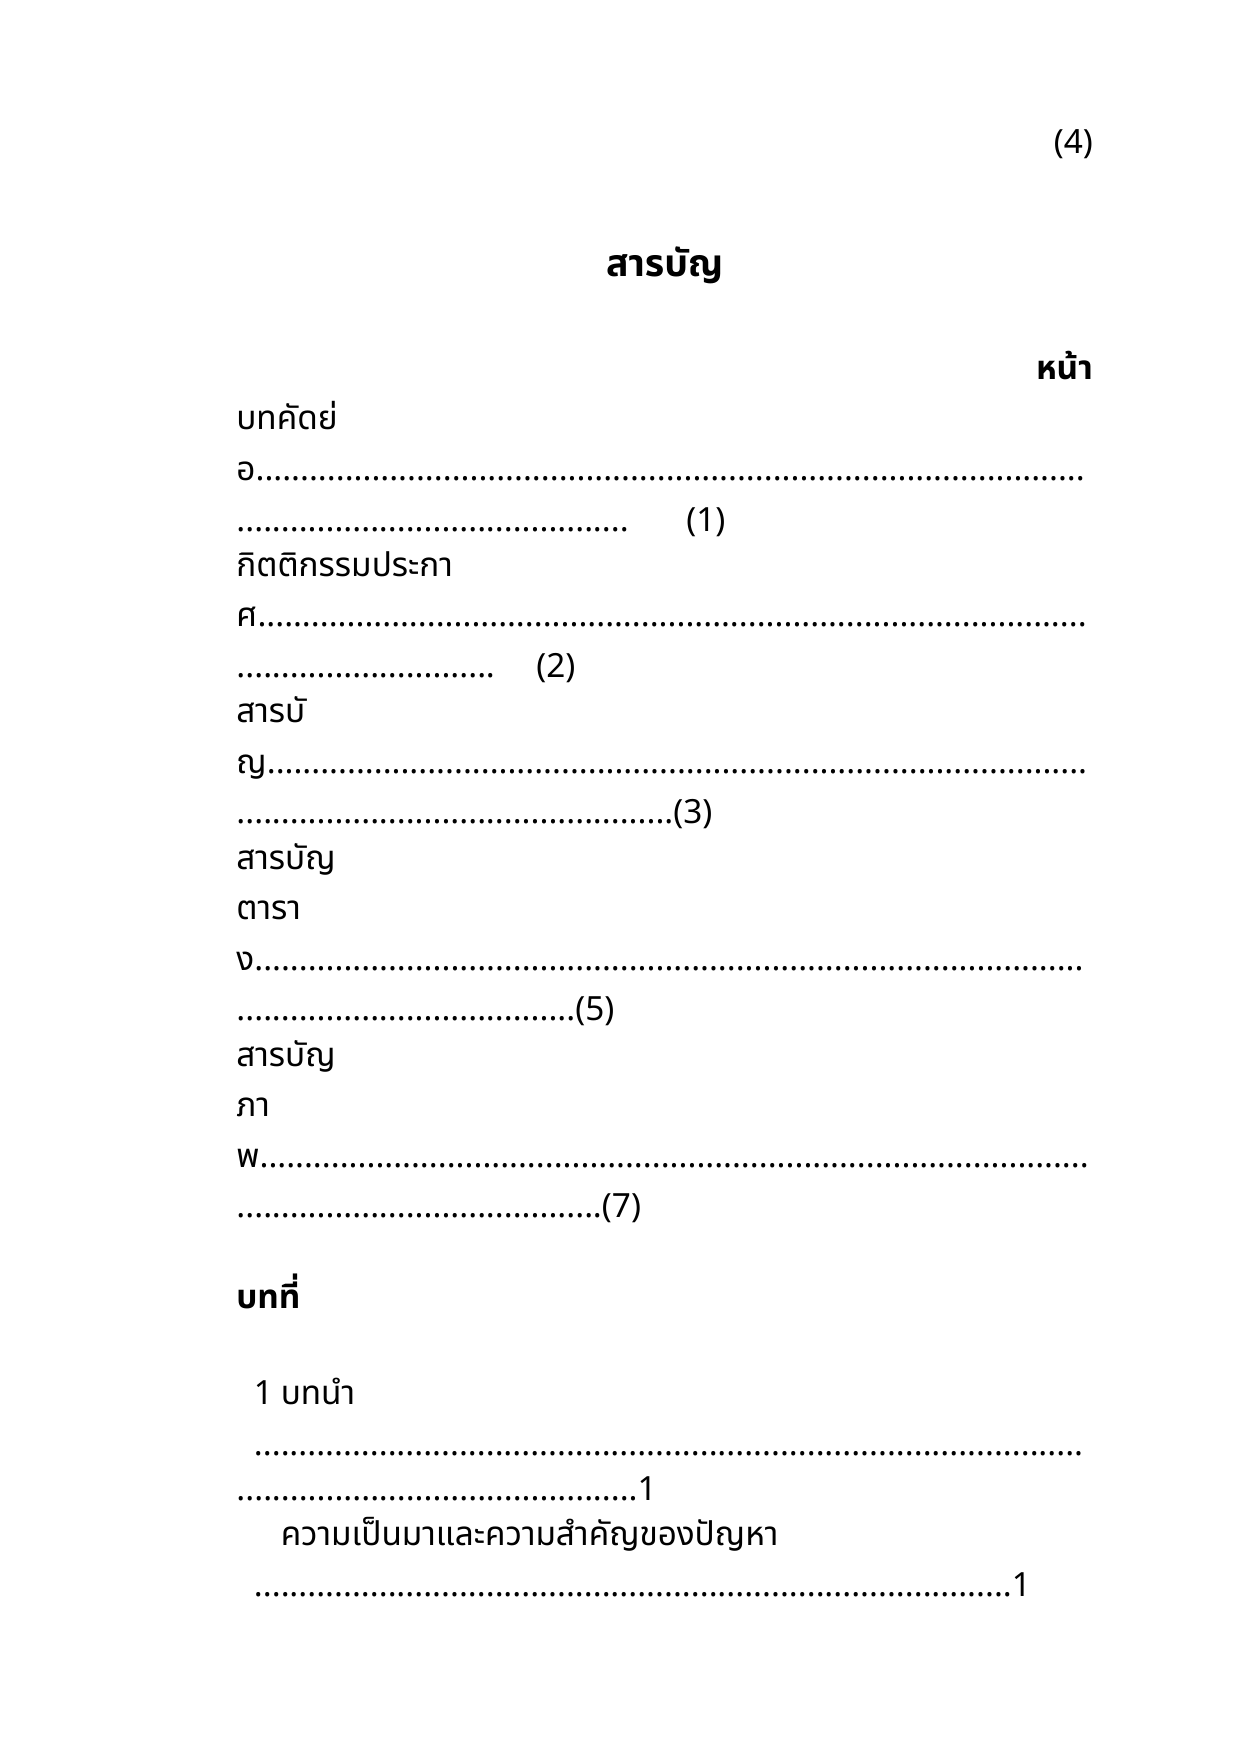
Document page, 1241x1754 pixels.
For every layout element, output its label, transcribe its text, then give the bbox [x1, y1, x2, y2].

text 1 บทนำ ..........................................................................................................................................1 [236, 1369, 1092, 1510]
text สารบัญภาพ......................................................................................................................................(7) [236, 1031, 1092, 1227]
text บทคัดย่อ......................................................................................................................................... (1) [236, 394, 1092, 541]
text ความเป็นมาและความสำคัญของปัญหา .....................................................................................1 [236, 1510, 1092, 1606]
text กิตติกรรมประกาศ.......................................................................................................................... (2) [236, 541, 1092, 687]
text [236, 236, 1092, 293]
text สารบัญตาราง...................................................................................................................................(5) [236, 834, 1092, 1031]
text หน้า [236, 344, 1092, 394]
text บทที่ [236, 1273, 1092, 1323]
text สารบัญ.............................................................................................................................................(3) [236, 687, 1092, 834]
